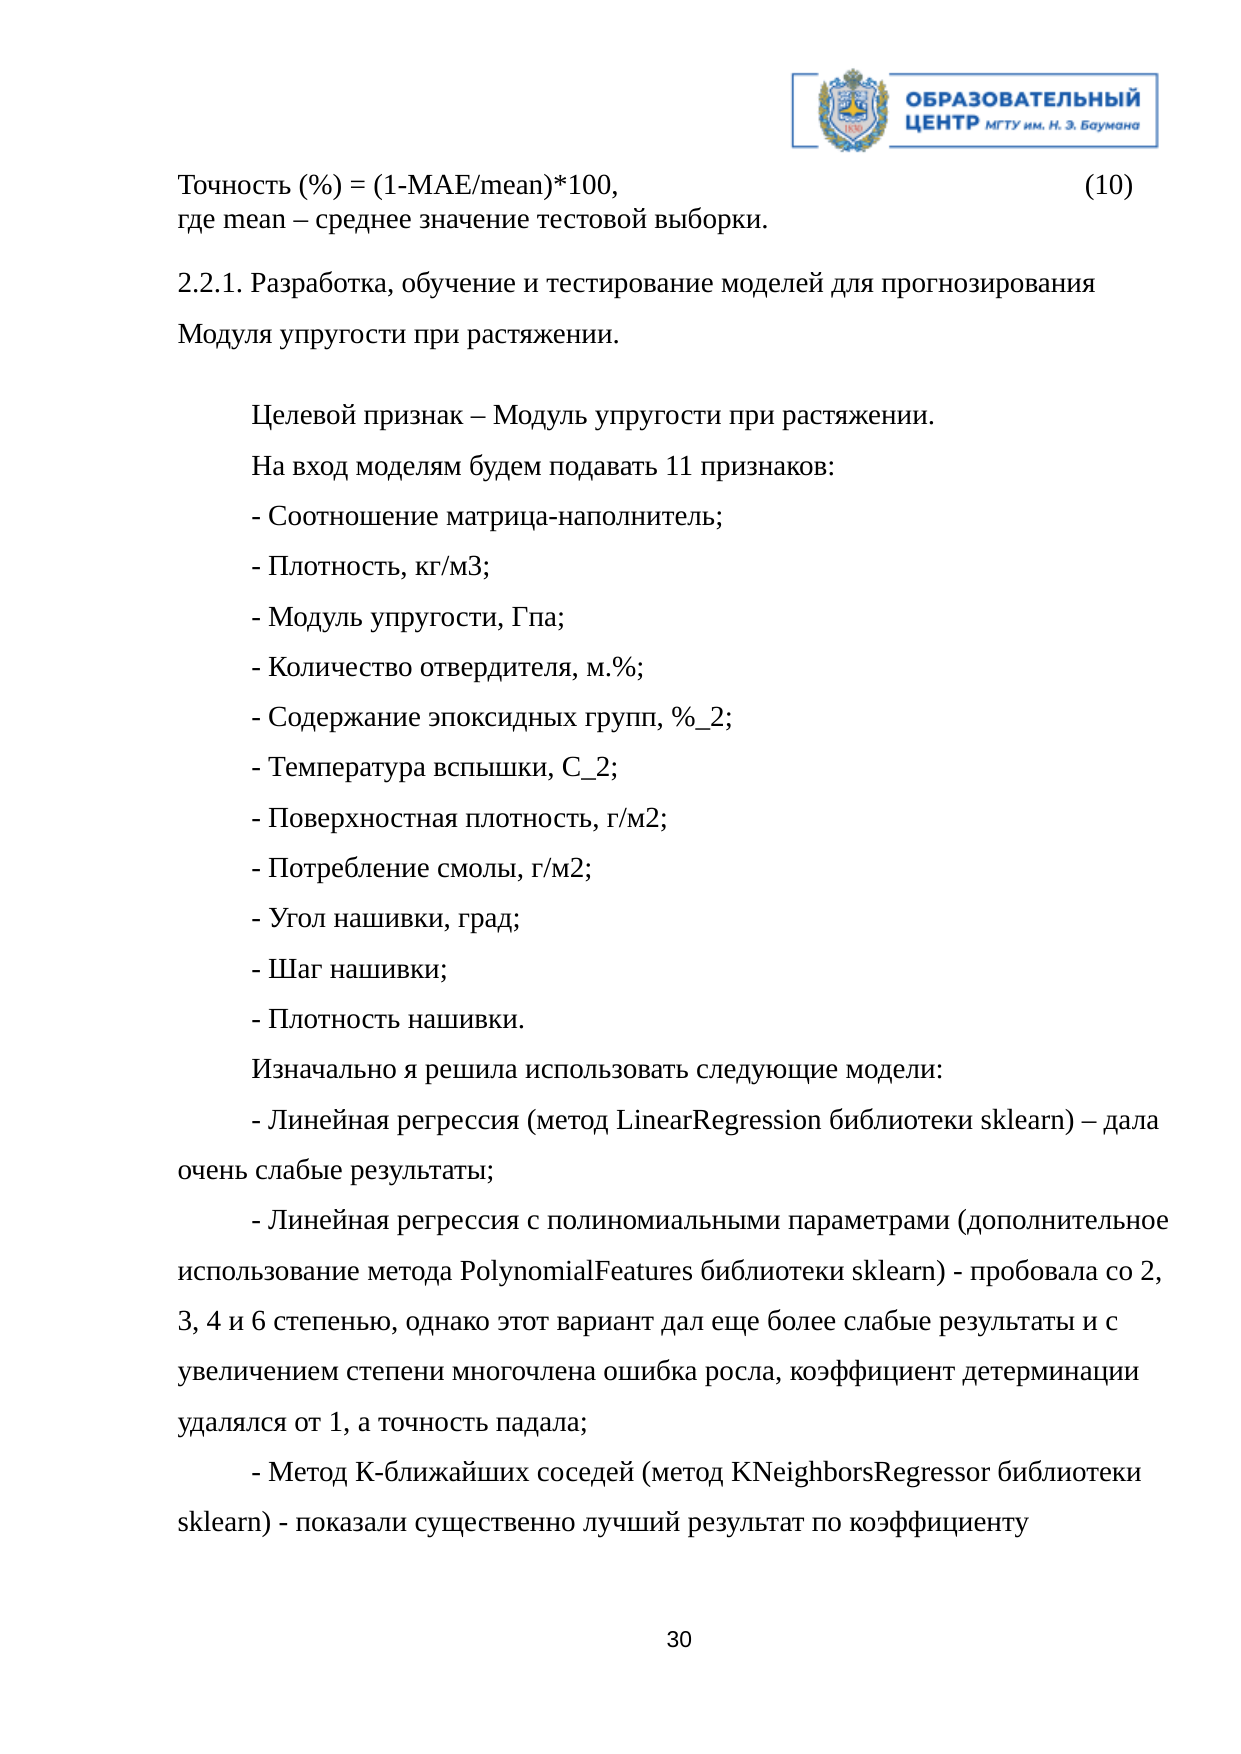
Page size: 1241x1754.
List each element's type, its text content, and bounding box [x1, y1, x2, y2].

text - Поверхностная плотность, г/м2; [177, 800, 1181, 833]
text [177, 1454, 1181, 1538]
text - Количество отвердителя, м.%; [177, 649, 1181, 682]
text - Температура вспышки, С_2; [177, 749, 1181, 783]
text - Линейная регрессия (метод LinearRegression библиотеки sklearn) – дала очень слабые результаты; [177, 1102, 1181, 1186]
text - Шаг нашивки; [177, 951, 1181, 984]
text - Угол нашивки, град; [177, 901, 1181, 934]
text - Линейная регрессия с полиномиальными параметрами (дополнительное использование метода PolynomialFeatures библиотеки sklearn) - пробовала со 2, 3, 4 и 6 степенью, однако этот вариант дал еще более слабые результаты и с увеличением степени многочлена ошибка росла, коэффициент детерминации удалялся от 1, а точность падала; [177, 1202, 1181, 1437]
picture [761, 45, 1209, 168]
text - Плотность нашивки. [177, 1001, 1181, 1035]
text - Плотность, кг/м3; [177, 548, 1181, 582]
text На вход моделям будем подавать 11 признаков: [177, 448, 1181, 481]
text где mean – среднее значение тестовой выборки. [177, 201, 1181, 234]
text Целевой признак – Модуль упругости при растяжении. [177, 397, 1181, 431]
text Изначально я решила использовать следующие модели: [177, 1051, 1181, 1085]
text Точность (%) = (1-MAE/mean)*100, (10) [177, 118, 1181, 201]
text - Соотношение матрица-наполнитель; [177, 498, 1181, 532]
text 2.2.1. Разработка, обучение и тестирование моделей для прогнозирования Модуля упругости при растяжении. [177, 266, 1181, 349]
text - Потребление смолы, г/м2; [177, 850, 1181, 884]
text - Модуль упругости, Гпа; [177, 599, 1181, 632]
text - Содержание эпоксидных групп, %_2; [177, 699, 1181, 733]
